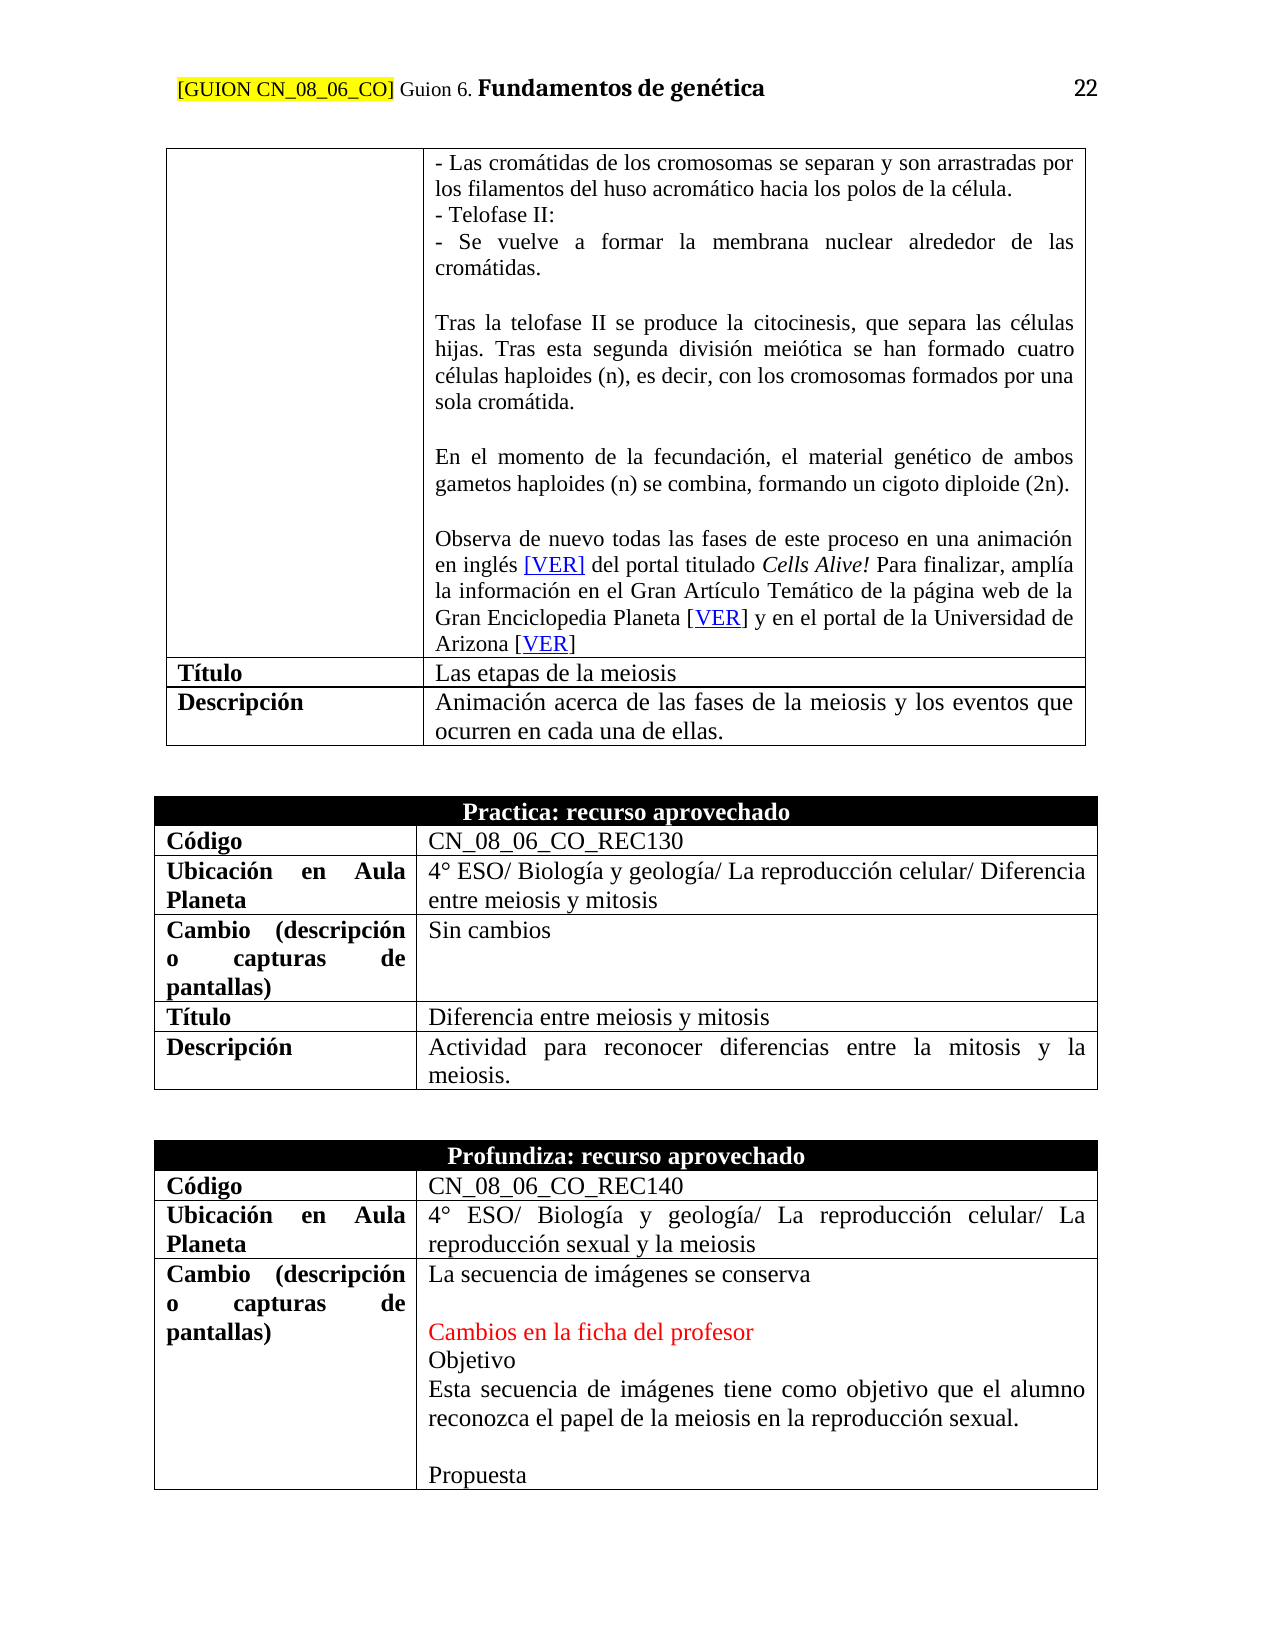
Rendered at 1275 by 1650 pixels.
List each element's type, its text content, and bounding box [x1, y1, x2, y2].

table_cell Animación acerca de las fases de la meiosis y los eventos que ocurren en cada una de ellas. [424, 688, 1085, 745]
table_cell Ubicación en Aula Planeta [155, 1201, 416, 1258]
table_cell CN_08_06_CO_REC140 [417, 1171, 1097, 1199]
table_cell CN_08_06_CO_REC130 [417, 826, 1097, 855]
table_cell 4° ESO/ Biología y geología/ La reproducción celular/ Diferencia entre meiosis y mitosis [417, 856, 1097, 914]
table_cell Descripción [167, 688, 423, 745]
table_header Profundiza: recurso aprovechado [155, 1141, 1097, 1170]
table_cell Actividad para reconocer diferencias entre la mitosis y la meiosis. [417, 1032, 1097, 1089]
table_cell 4° ESO/ Biología y geología/ La reproducción celular/ La reproducción sexual y la meiosis [417, 1201, 1097, 1258]
table_cell Título [167, 658, 423, 686]
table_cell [155, 1259, 416, 1489]
table_cell Descripción [155, 1032, 416, 1089]
table_cell Cambio (descripción o capturas de pantallas) [155, 915, 416, 1001]
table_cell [424, 149, 1085, 657]
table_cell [417, 1259, 1097, 1489]
table_cell Código [155, 1171, 416, 1199]
table_header Practica: recurso aprovechado [155, 797, 1097, 825]
table_cell Diferencia entre meiosis y mitosis [417, 1002, 1097, 1031]
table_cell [167, 149, 423, 657]
table_cell Ubicación en Aula Planeta [155, 856, 416, 914]
table_cell Título [155, 1002, 416, 1031]
table_cell Sin cambios [417, 915, 1097, 1001]
table_cell Las etapas de la meiosis [424, 658, 1085, 686]
table_cell Código [155, 826, 416, 855]
